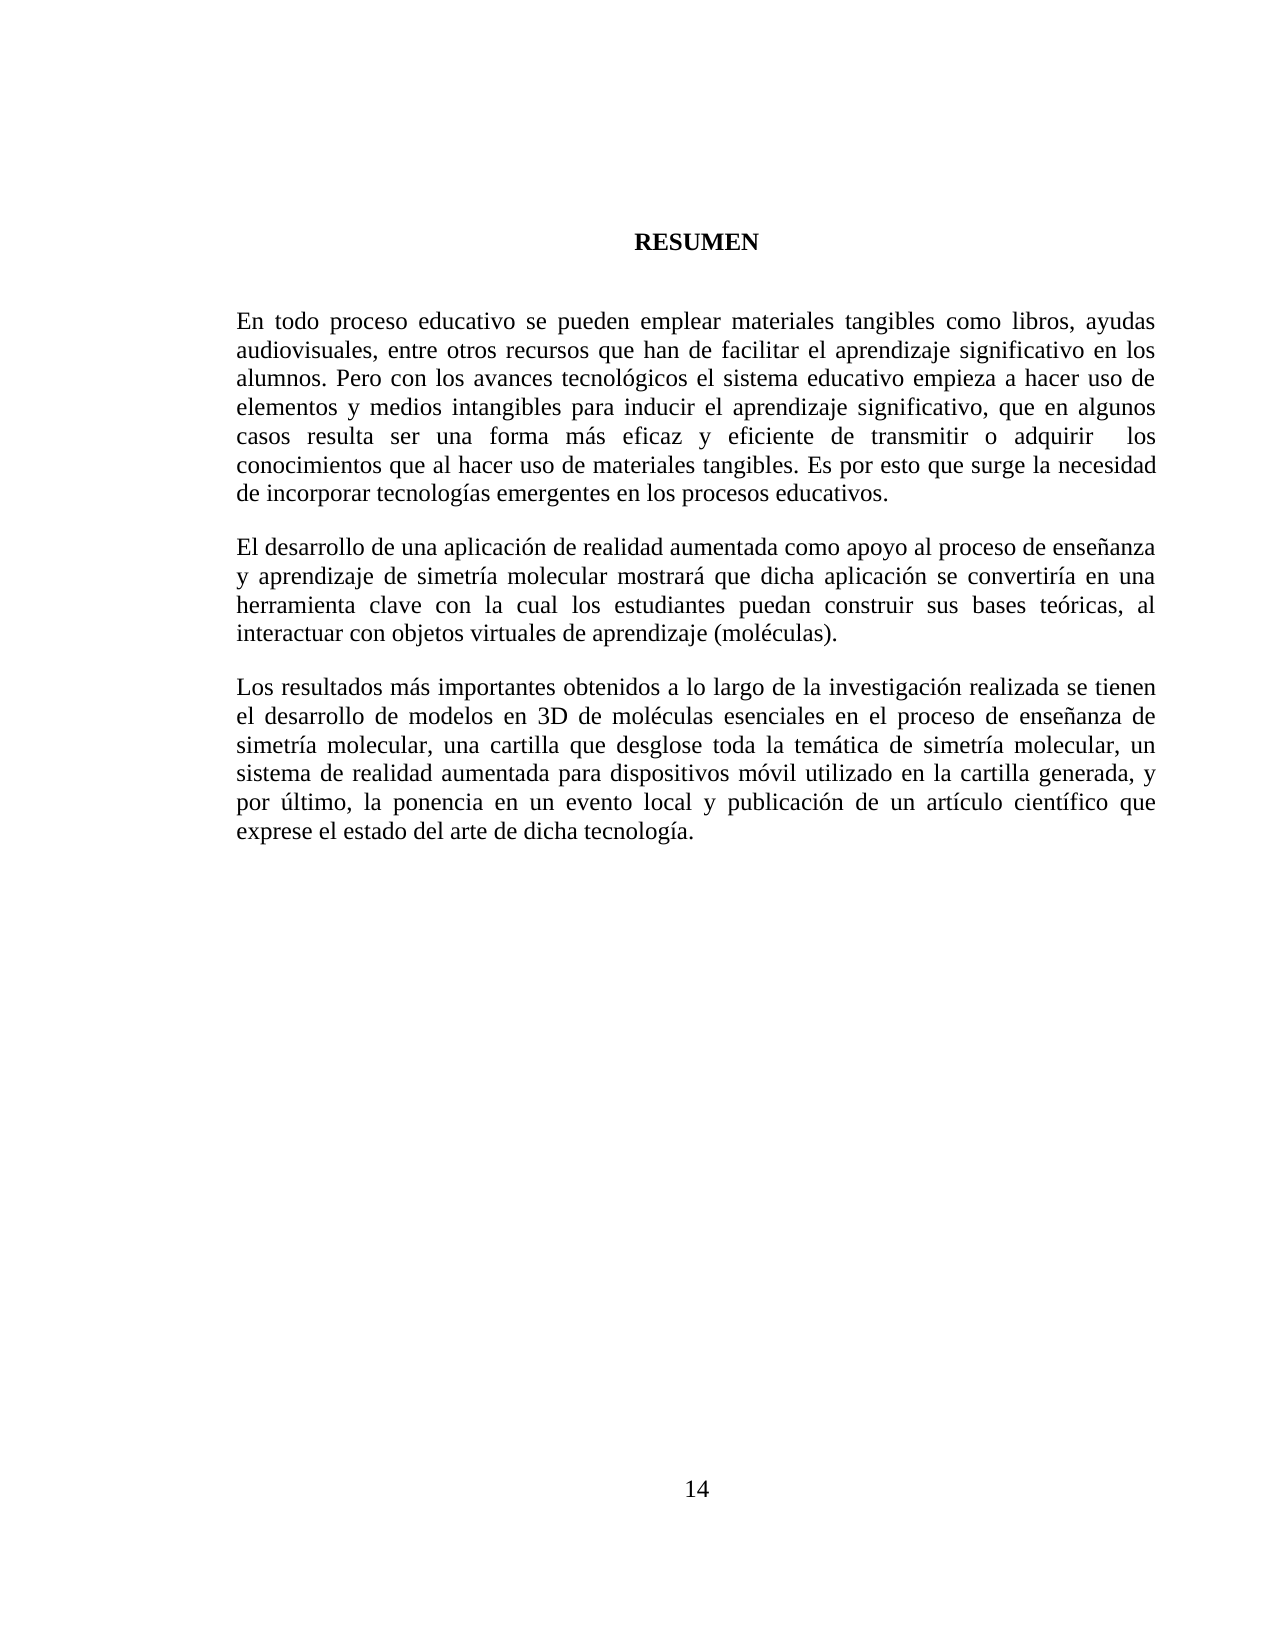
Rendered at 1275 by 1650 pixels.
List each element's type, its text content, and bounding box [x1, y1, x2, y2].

text Los resultados más importantes obtenidos a lo largo de la investigación realizada se tienen el desarrollo de modelos en 3D de moléculas esenciales en el proceso de enseñanza de simetría molecular, una cartilla que desglose toda la temática de simetría molecular, un sistema de realidad aumentada para dispositivos móvil utilizado en la cartilla generada, y por último, la ponencia en un evento local y publicación de un artículo científico que exprese el estado del arte de dicha tecnología. [236, 672, 1157, 845]
text En todo proceso educativo se pueden emplear materiales tangibles como libros, ayudas audiovisuales, entre otros recursos que han de facilitar el aprendizaje significativo en los alumnos. Pero con los avances tecnológicos el sistema educativo empieza a hacer uso de elementos y medios intangibles para inducir el aprendizaje significativo, que en algunos casos resulta ser una forma más eficaz y eficiente de transmitir o adquirir los conocimientos que al hacer uso de materiales tangibles. Es por esto que surge la necesidad de incorporar tecnologías emergentes en los procesos educativos. [236, 306, 1157, 507]
text El desarrollo de una aplicación de realidad aumentada como apoyo al proceso de enseñanza y aprendizaje de simetría molecular mostrará que dicha aplicación se convertiría en una herramienta clave con la cual los estudiantes puedan construir sus bases teóricas, al interactuar con objetos virtuales de aprendizaje (moléculas). [236, 532, 1157, 647]
subtitle RESUMEN [236, 227, 1157, 256]
